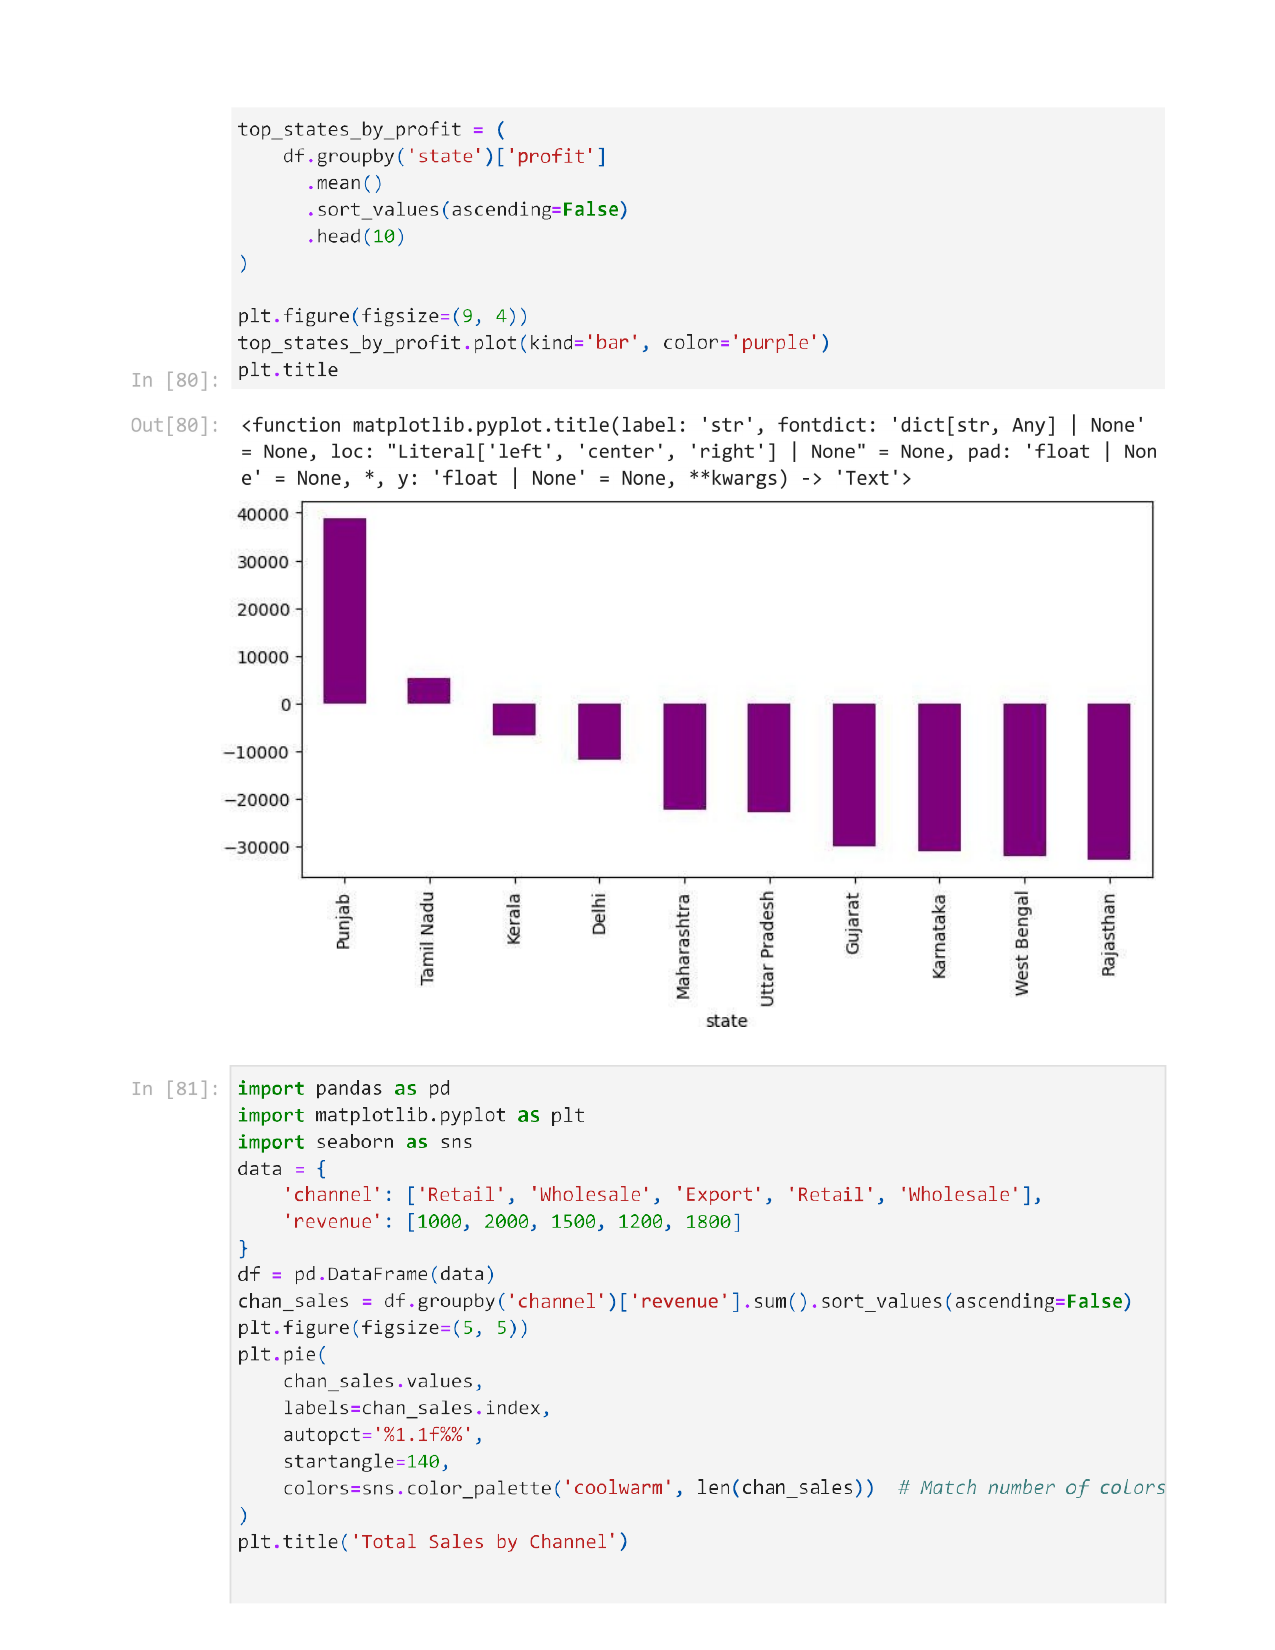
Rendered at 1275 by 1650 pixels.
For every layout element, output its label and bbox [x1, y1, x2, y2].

picture [238, 1265, 639, 1552]
picture [220, 500, 1156, 1027]
picture [306, 1186, 337, 1201]
picture [765, 334, 808, 353]
picture [316, 1080, 505, 1148]
picture [238, 121, 584, 273]
picture [678, 1186, 752, 1232]
picture [242, 414, 1142, 436]
picture [132, 371, 217, 391]
picture [733, 1292, 1054, 1312]
picture [533, 1186, 640, 1201]
picture [909, 1186, 986, 1201]
picture [619, 1214, 662, 1228]
picture [242, 467, 911, 489]
picture [989, 1186, 1009, 1201]
picture [1124, 1479, 1165, 1494]
picture [664, 334, 729, 349]
picture [776, 1483, 819, 1498]
picture [340, 1186, 371, 1201]
picture [743, 338, 763, 353]
picture [418, 1214, 461, 1228]
picture [518, 1110, 539, 1122]
picture [597, 334, 617, 349]
picture [242, 441, 1156, 462]
picture [474, 1186, 494, 1201]
picture [485, 1214, 528, 1228]
picture [552, 1107, 584, 1126]
picture [238, 1080, 304, 1175]
picture [799, 1187, 841, 1201]
picture [988, 1479, 1055, 1494]
picture [351, 1217, 371, 1228]
picture [754, 1479, 774, 1494]
picture [920, 1479, 976, 1494]
picture [564, 201, 618, 216]
picture [1066, 1479, 1090, 1498]
picture [238, 307, 572, 380]
picture [295, 1217, 348, 1228]
picture [552, 1214, 595, 1228]
picture [131, 416, 217, 436]
picture [1068, 1293, 1122, 1308]
picture [821, 1479, 852, 1494]
picture [698, 1479, 729, 1494]
picture [429, 1187, 471, 1201]
picture [898, 1480, 910, 1494]
picture [132, 1080, 217, 1099]
